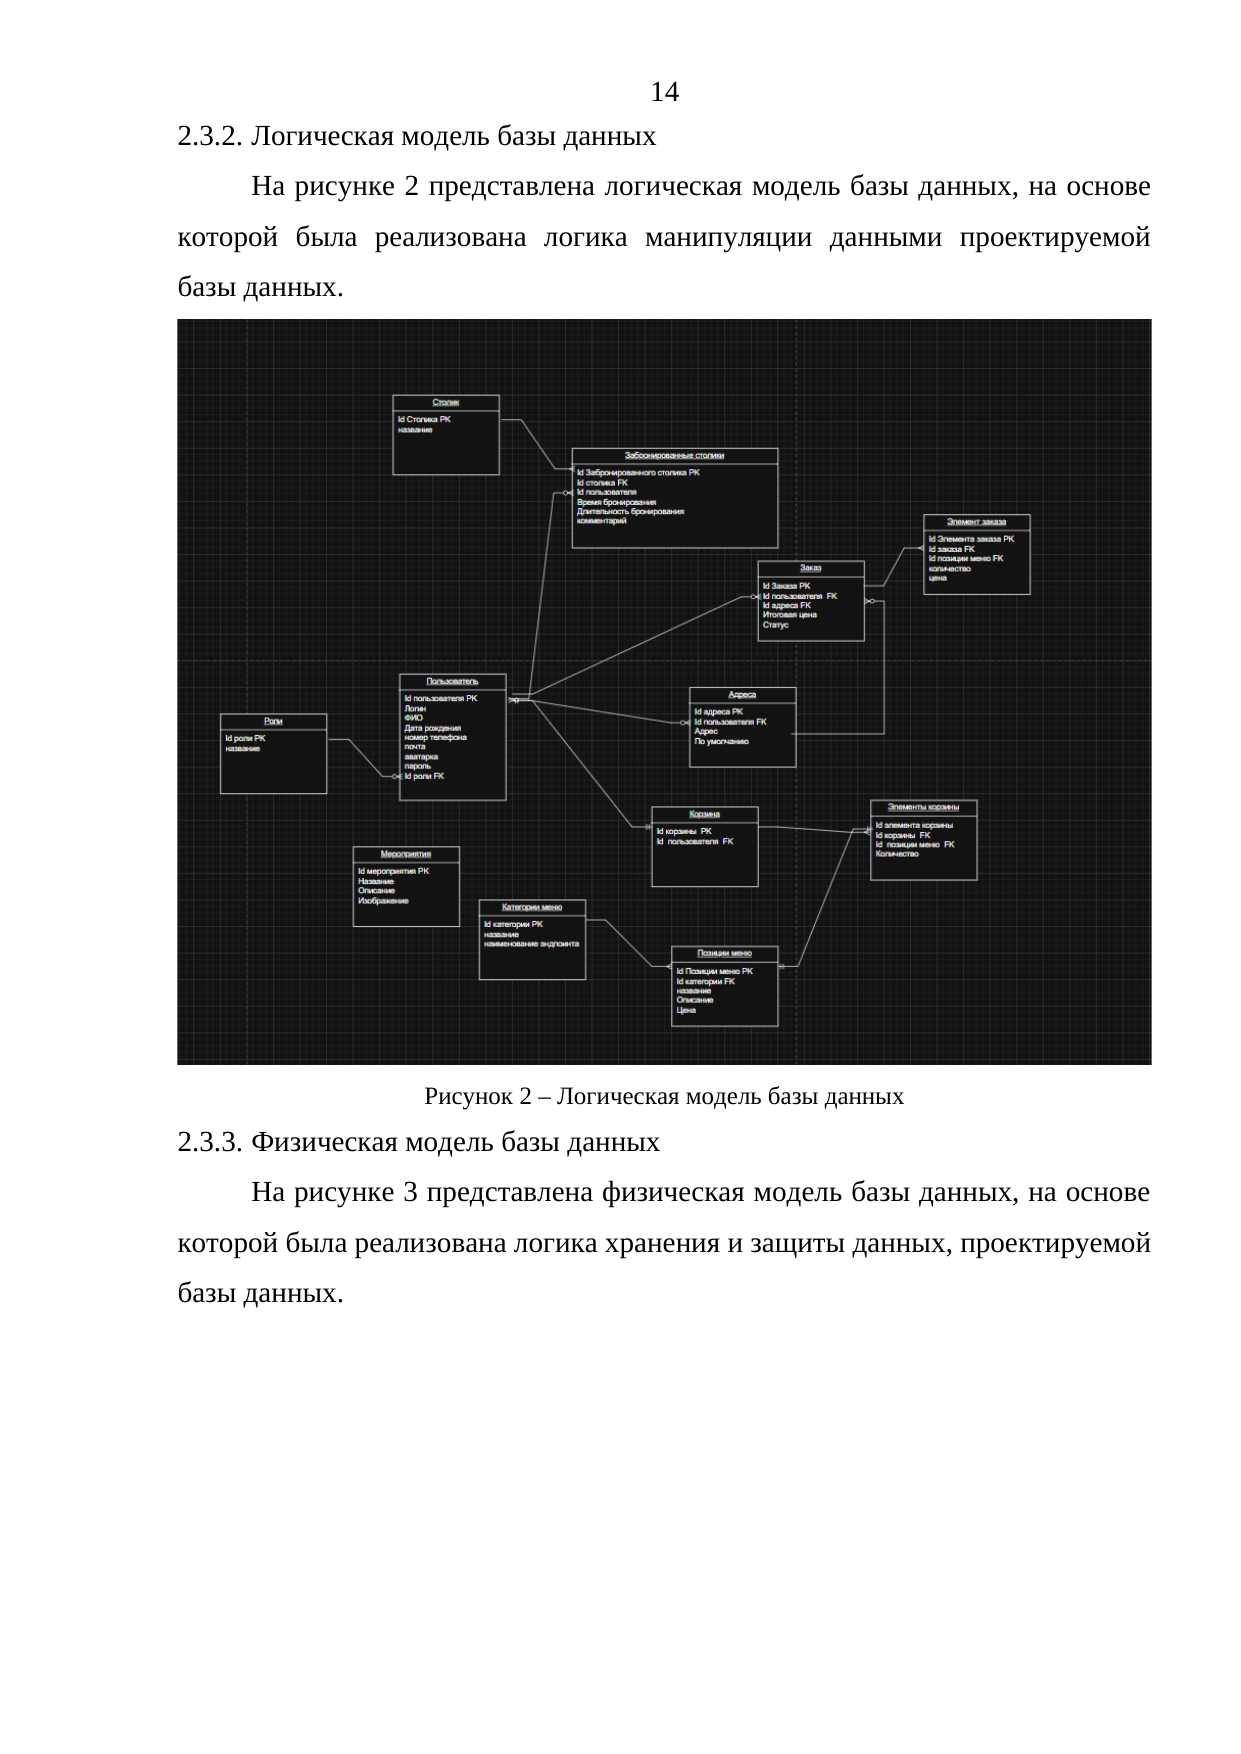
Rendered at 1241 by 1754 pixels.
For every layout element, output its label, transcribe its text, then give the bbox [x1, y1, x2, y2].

picture [177, 319, 1152, 1065]
text Рисунок 2 – Логическая модель базы данных [177, 1081, 1152, 1110]
subtitle Физическая модель базы данных [177, 1124, 1152, 1158]
subtitle Логическая модель базы данных [177, 118, 1152, 152]
text На рисунке 2 представлена логическая модель базы данных, на основе которой была реализована логика манипуляции данными проектируемой базы данных. [177, 168, 1152, 303]
text На рисунке 3 представлена физическая модель базы данных, на основе которой была реализована логика хранения и защиты данных, проектируемой базы данных. [177, 1174, 1152, 1309]
